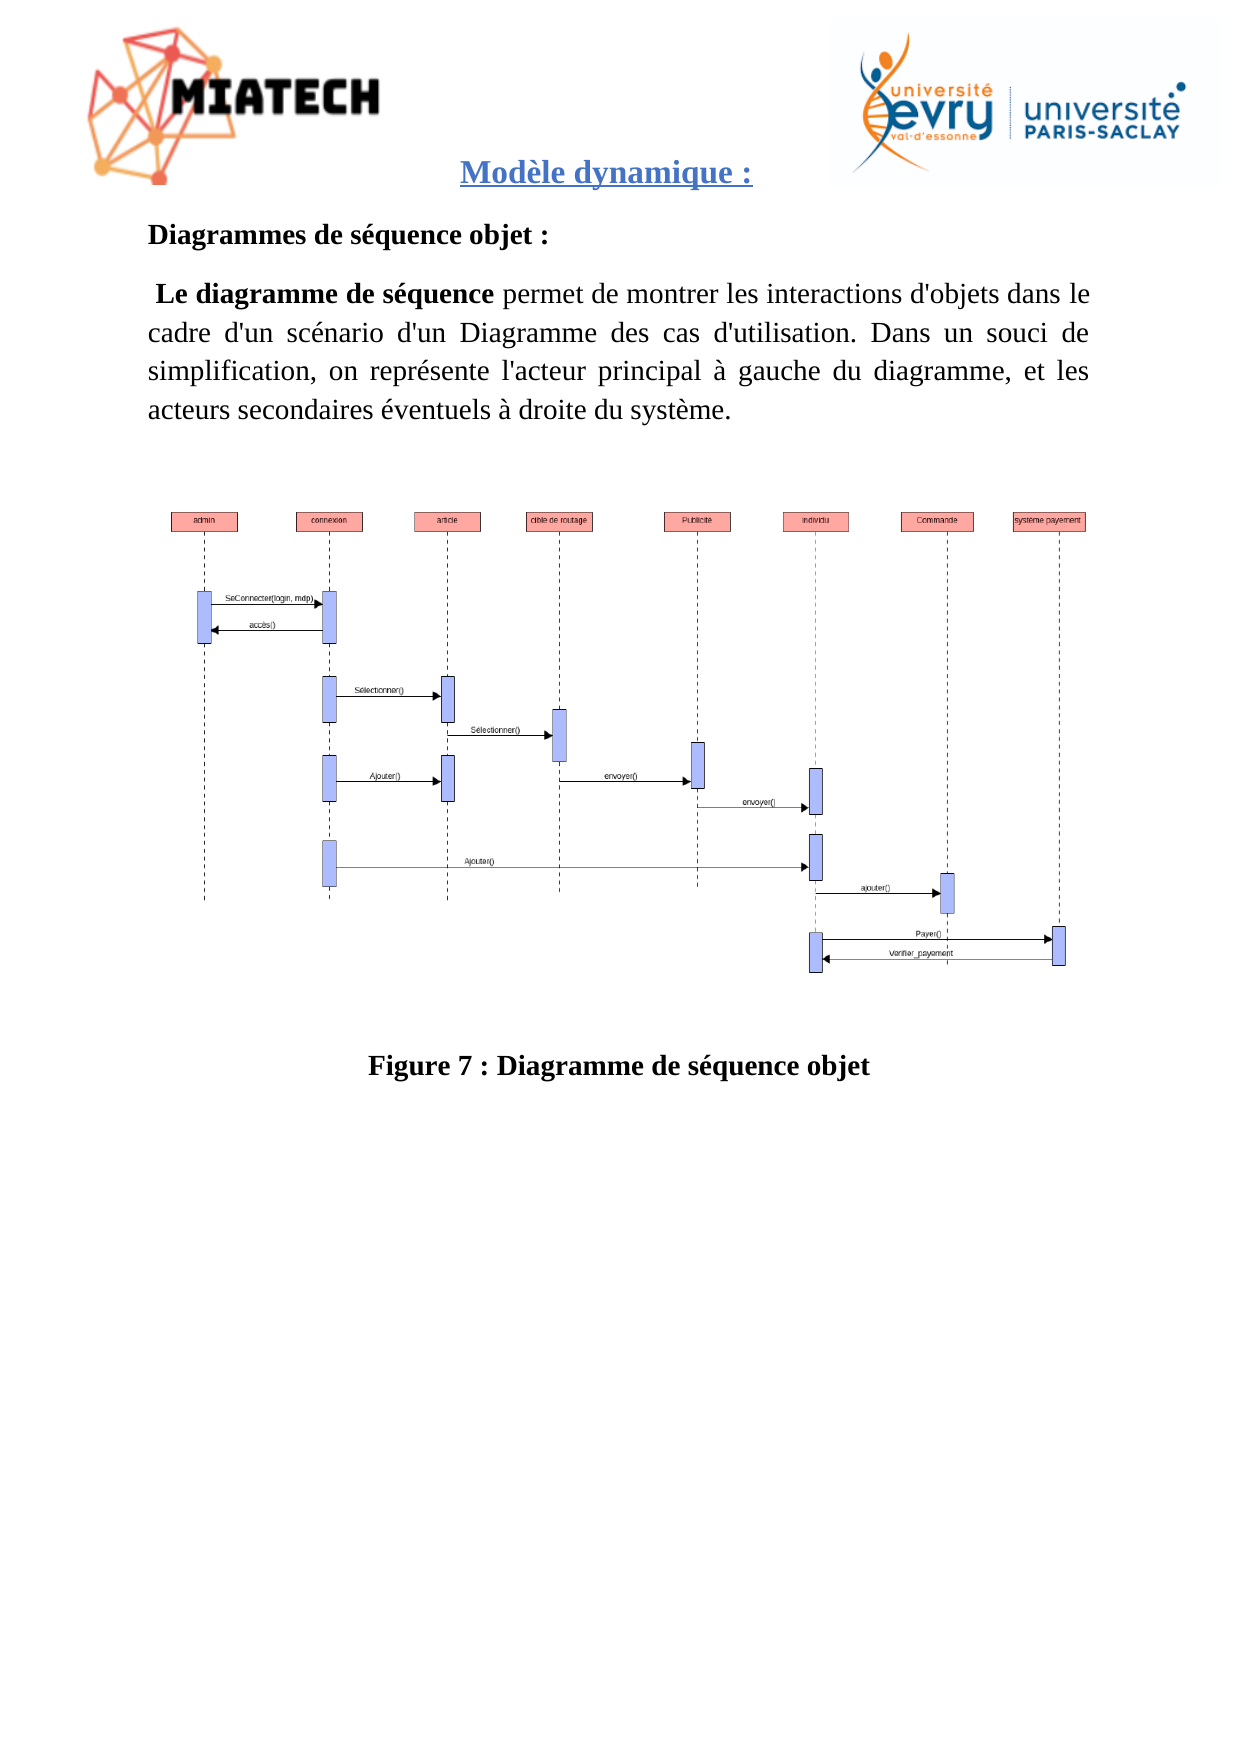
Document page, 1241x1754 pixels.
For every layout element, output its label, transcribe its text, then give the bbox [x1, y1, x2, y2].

text Figure 7 : Diagramme de séquence objet [148, 1048, 1090, 1082]
text Le diagramme de séquence permet de montrer les interactions d'objets dans le cadre d'un scénario d'un Diagramme des cas d'utilisation. Dans un souci de simplification, on représente l'acteur principal à gauche du diagramme, et les acteurs secondaires éventuels à droite du système. [148, 387, 1090, 426]
subtitle Modèle dynamique : [148, 152, 1090, 190]
picture [830, 18, 1223, 187]
text Le diagramme de séquence permet de montrer les interactions d'objets dans le cadre d'un scénario d'un Diagramme des cas d'utilisation. Dans un souci de simplification, on représente l'acteur principal à gauche du diagramme, et les acteurs secondaires éventuels à droite du système. [148, 276, 1090, 315]
picture [67, 18, 442, 185]
picture [147, 499, 1088, 983]
text Diagrammes de séquence objet : [148, 217, 1090, 251]
